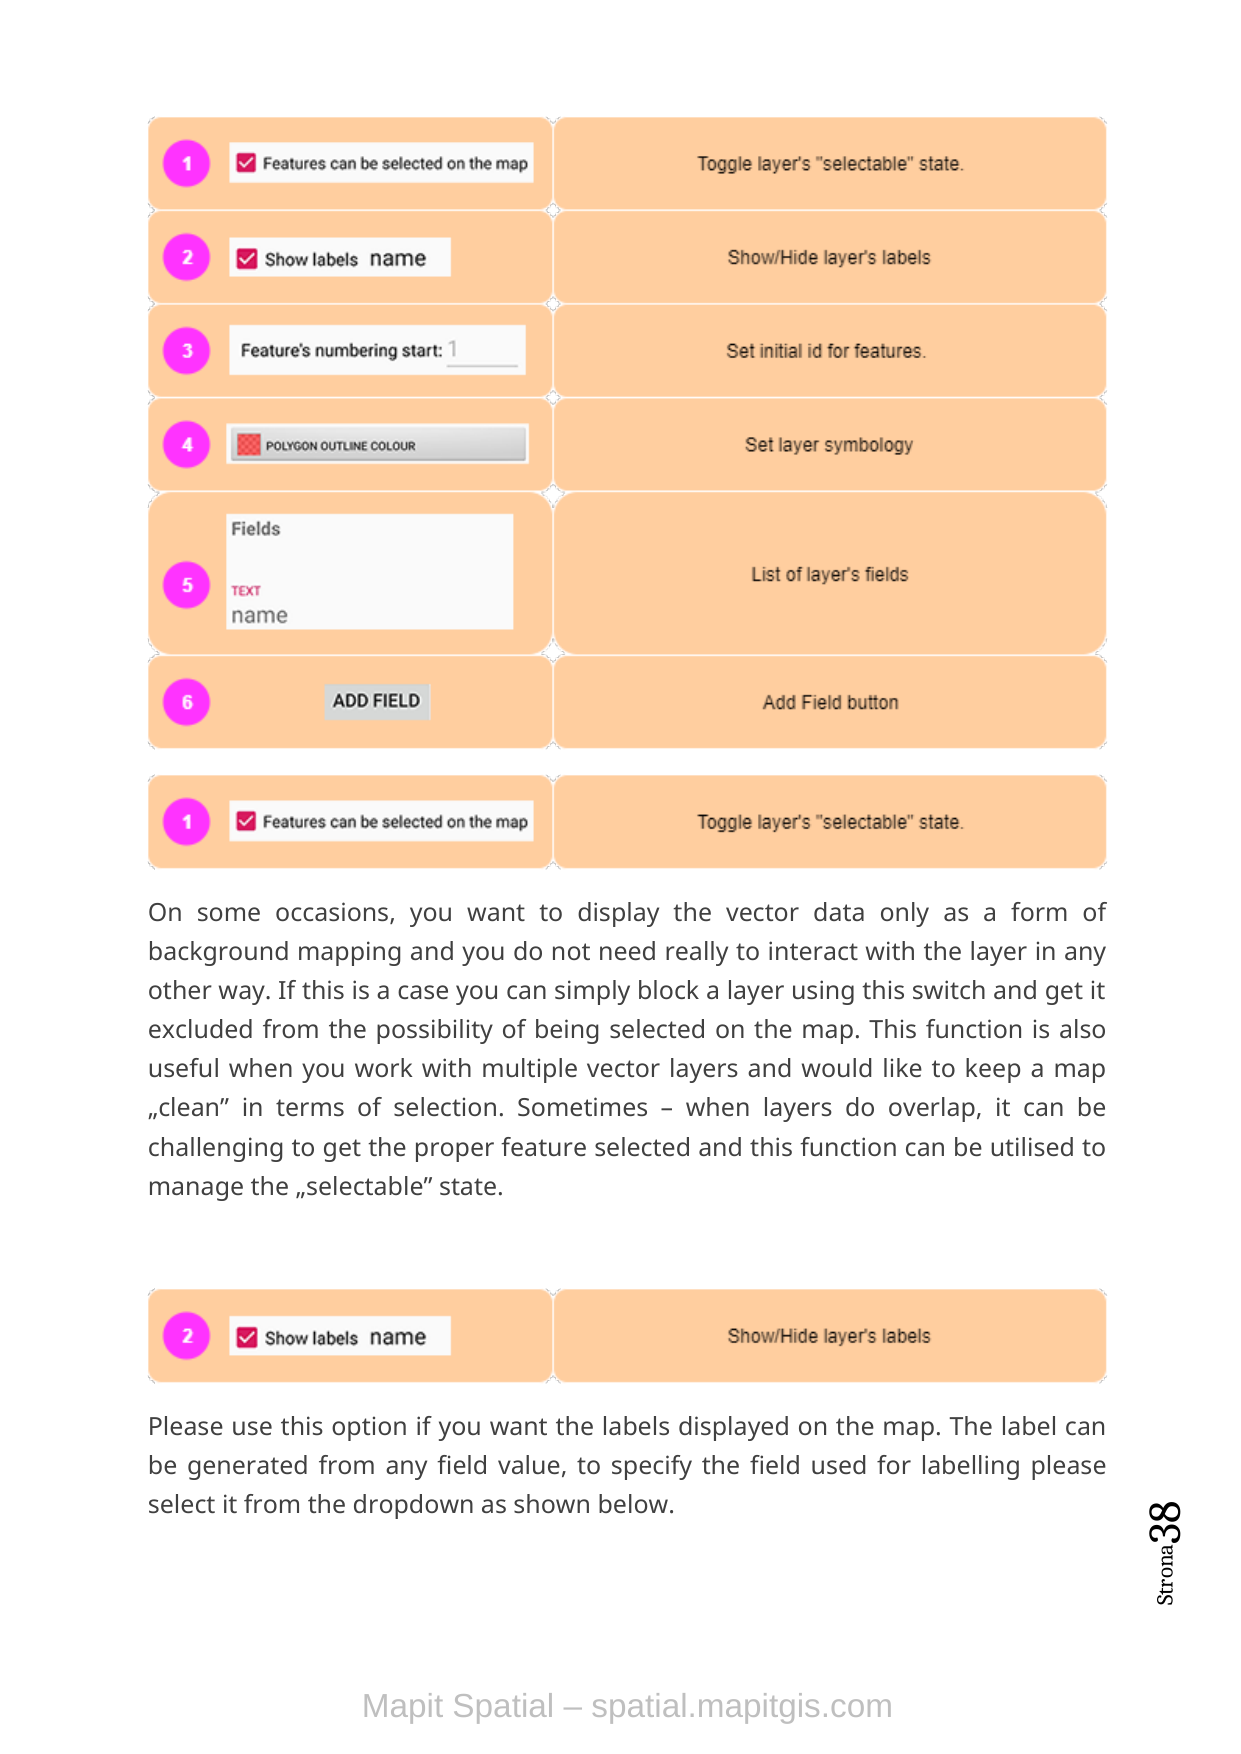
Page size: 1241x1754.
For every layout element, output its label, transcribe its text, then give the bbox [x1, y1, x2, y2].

picture [147, 1288, 1108, 1384]
picture [147, 774, 1108, 870]
text On some occasions, you want to display the vector data only as a form of background mapping and you do not need really to interact with the layer in any other way. If this is a case you can simply block a layer using this switch and get it excluded from the possibility of being selected on the map. This function is also useful when you work with multiple vector layers and would like to keep a map „clean” in terms of selection. Sometimes – when layers do overlap, it can be challenging to get the proper feature selected and this function can be utilised to manage the „selectable” state. [148, 894, 1107, 1202]
text Please use this option if you want the labels displayed on the map. The label can be generated from any field value, to specify the field used for labelling please select it from the dropdown as shown below. [148, 1408, 1107, 1521]
picture [147, 116, 1108, 750]
